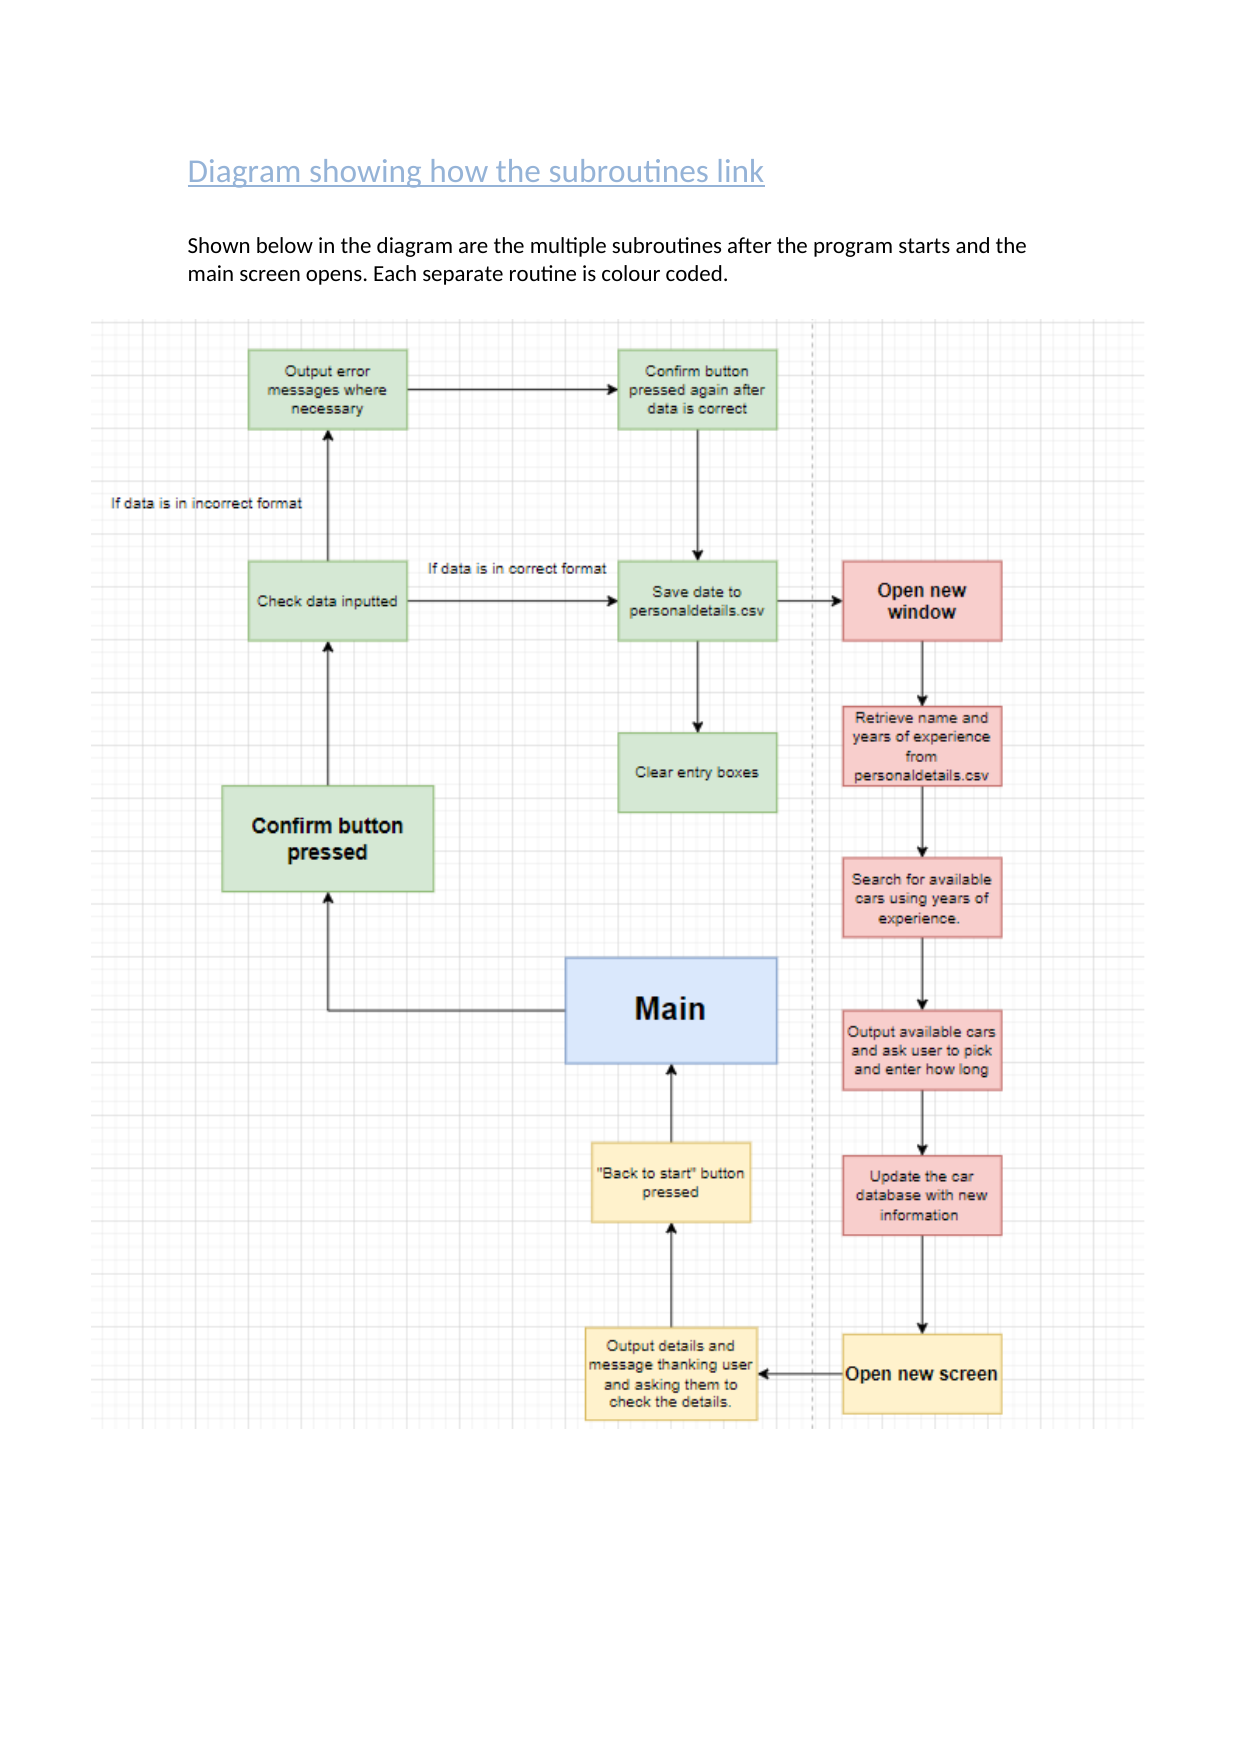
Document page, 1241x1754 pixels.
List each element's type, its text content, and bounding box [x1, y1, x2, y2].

text Diagram showing how the subroutines link [187, 150, 1053, 191]
picture [91, 319, 1143, 1428]
text Shown below in the diagram are the multiple subroutines after the program starts and the main screen opens. Each separate routine is colour coded. [187, 231, 1053, 287]
